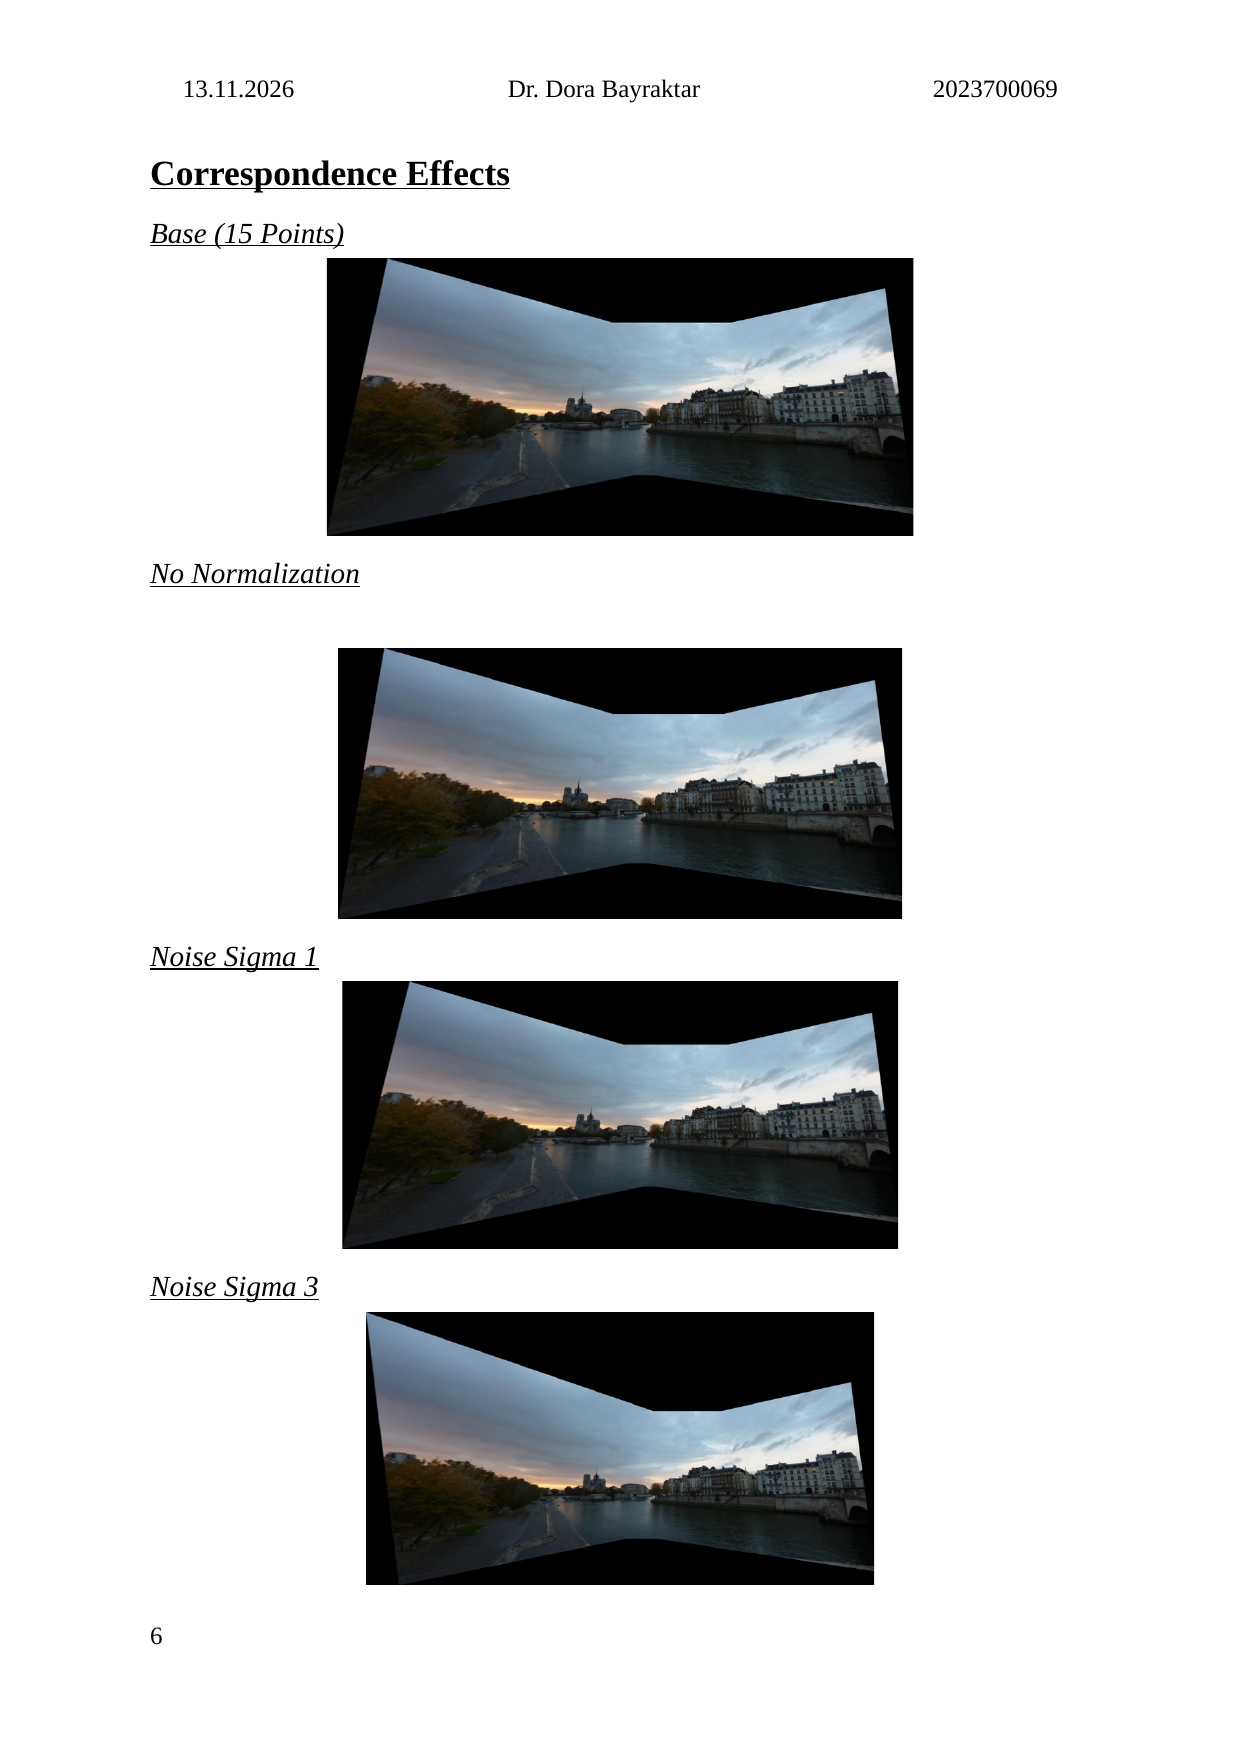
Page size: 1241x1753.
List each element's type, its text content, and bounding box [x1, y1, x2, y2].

picture [366, 1312, 875, 1585]
subtitle Correspondence Effects [150, 152, 1090, 193]
picture [338, 648, 903, 919]
subtitle Base (15 Points) [150, 216, 1090, 249]
subtitle No Normalization [150, 557, 1090, 590]
picture [342, 981, 899, 1249]
picture [326, 258, 914, 536]
subtitle Noise Sigma 1 [150, 939, 1090, 973]
subtitle Noise Sigma 3 [150, 1269, 1090, 1303]
